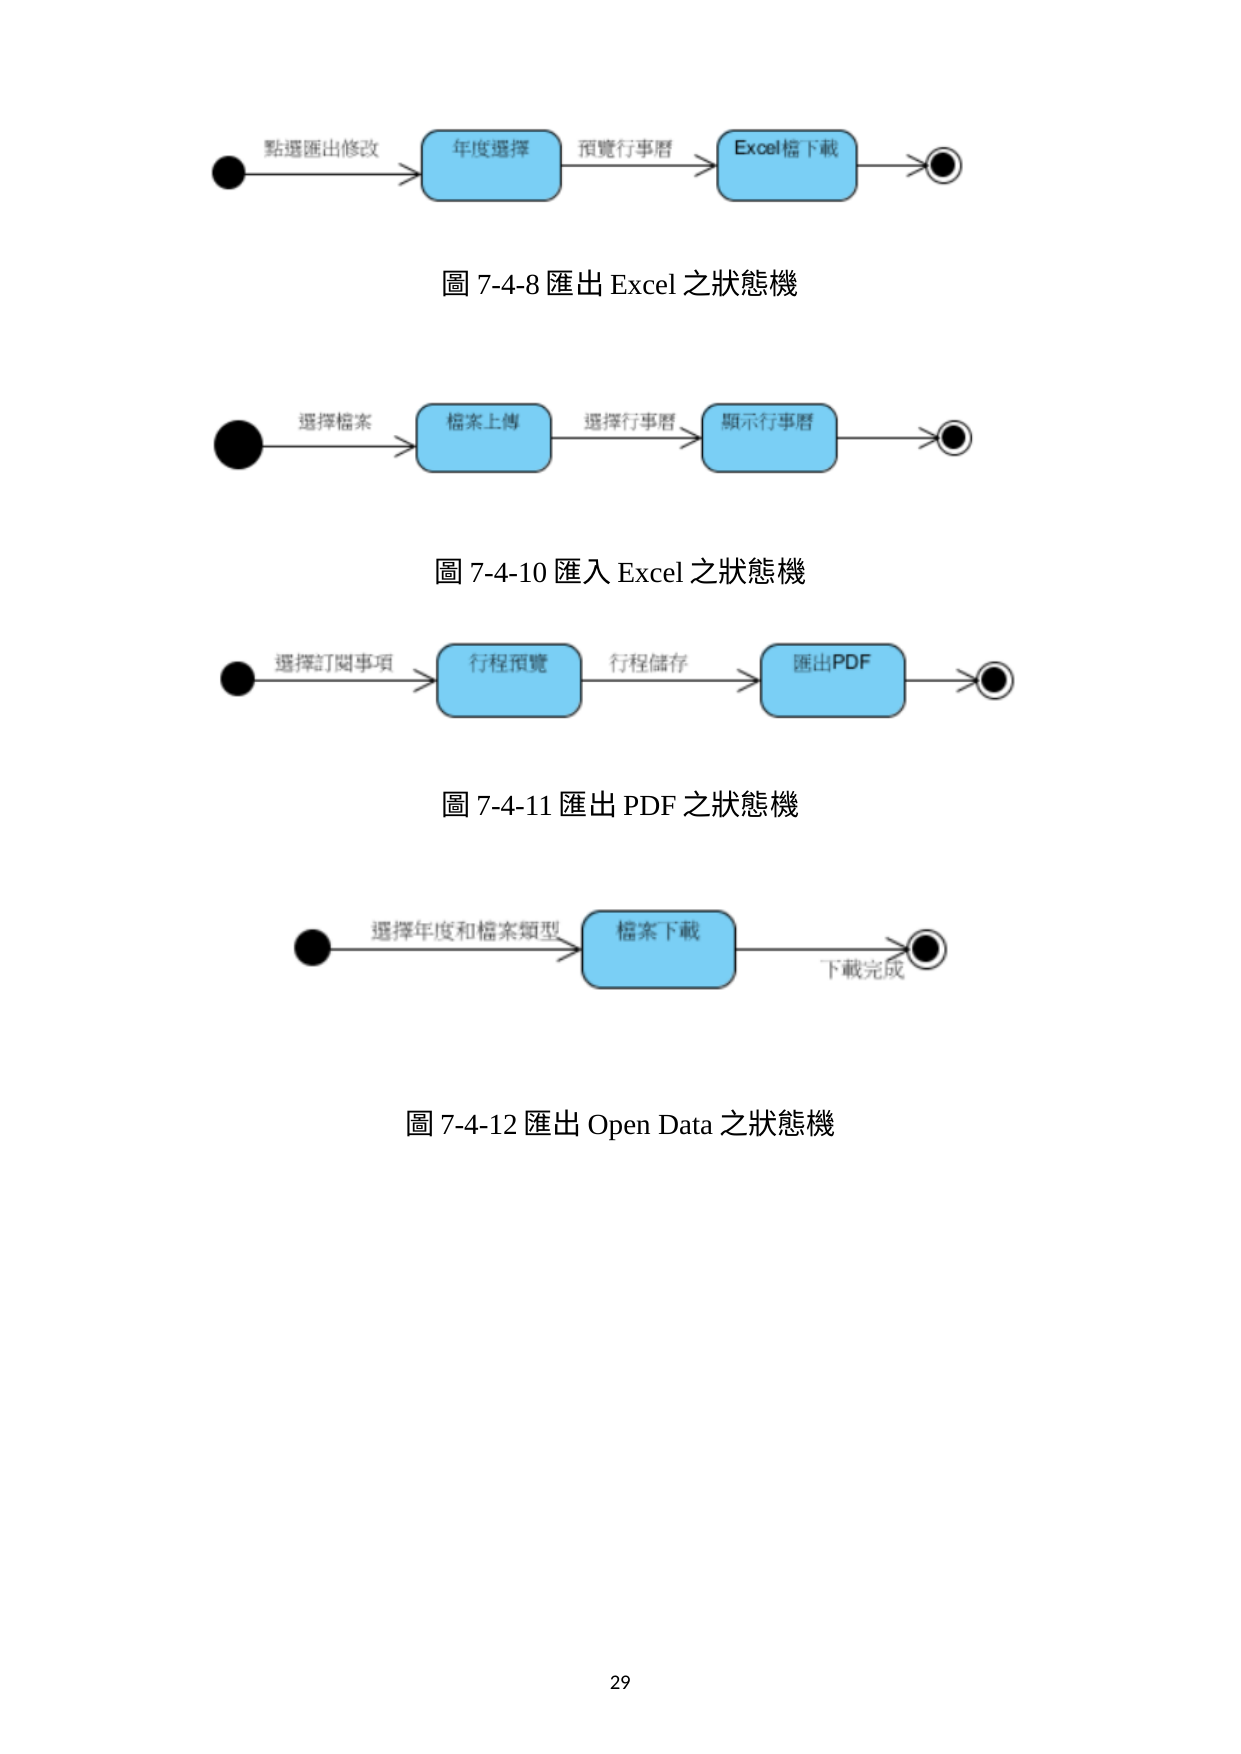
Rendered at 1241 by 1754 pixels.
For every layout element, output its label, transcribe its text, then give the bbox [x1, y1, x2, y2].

text 圖7-4-12匯出Open Data之狀態機 [89, 1101, 1152, 1143]
picture [183, 615, 1042, 782]
picture [183, 330, 1030, 549]
picture [203, 76, 1031, 261]
picture [230, 836, 1041, 1068]
